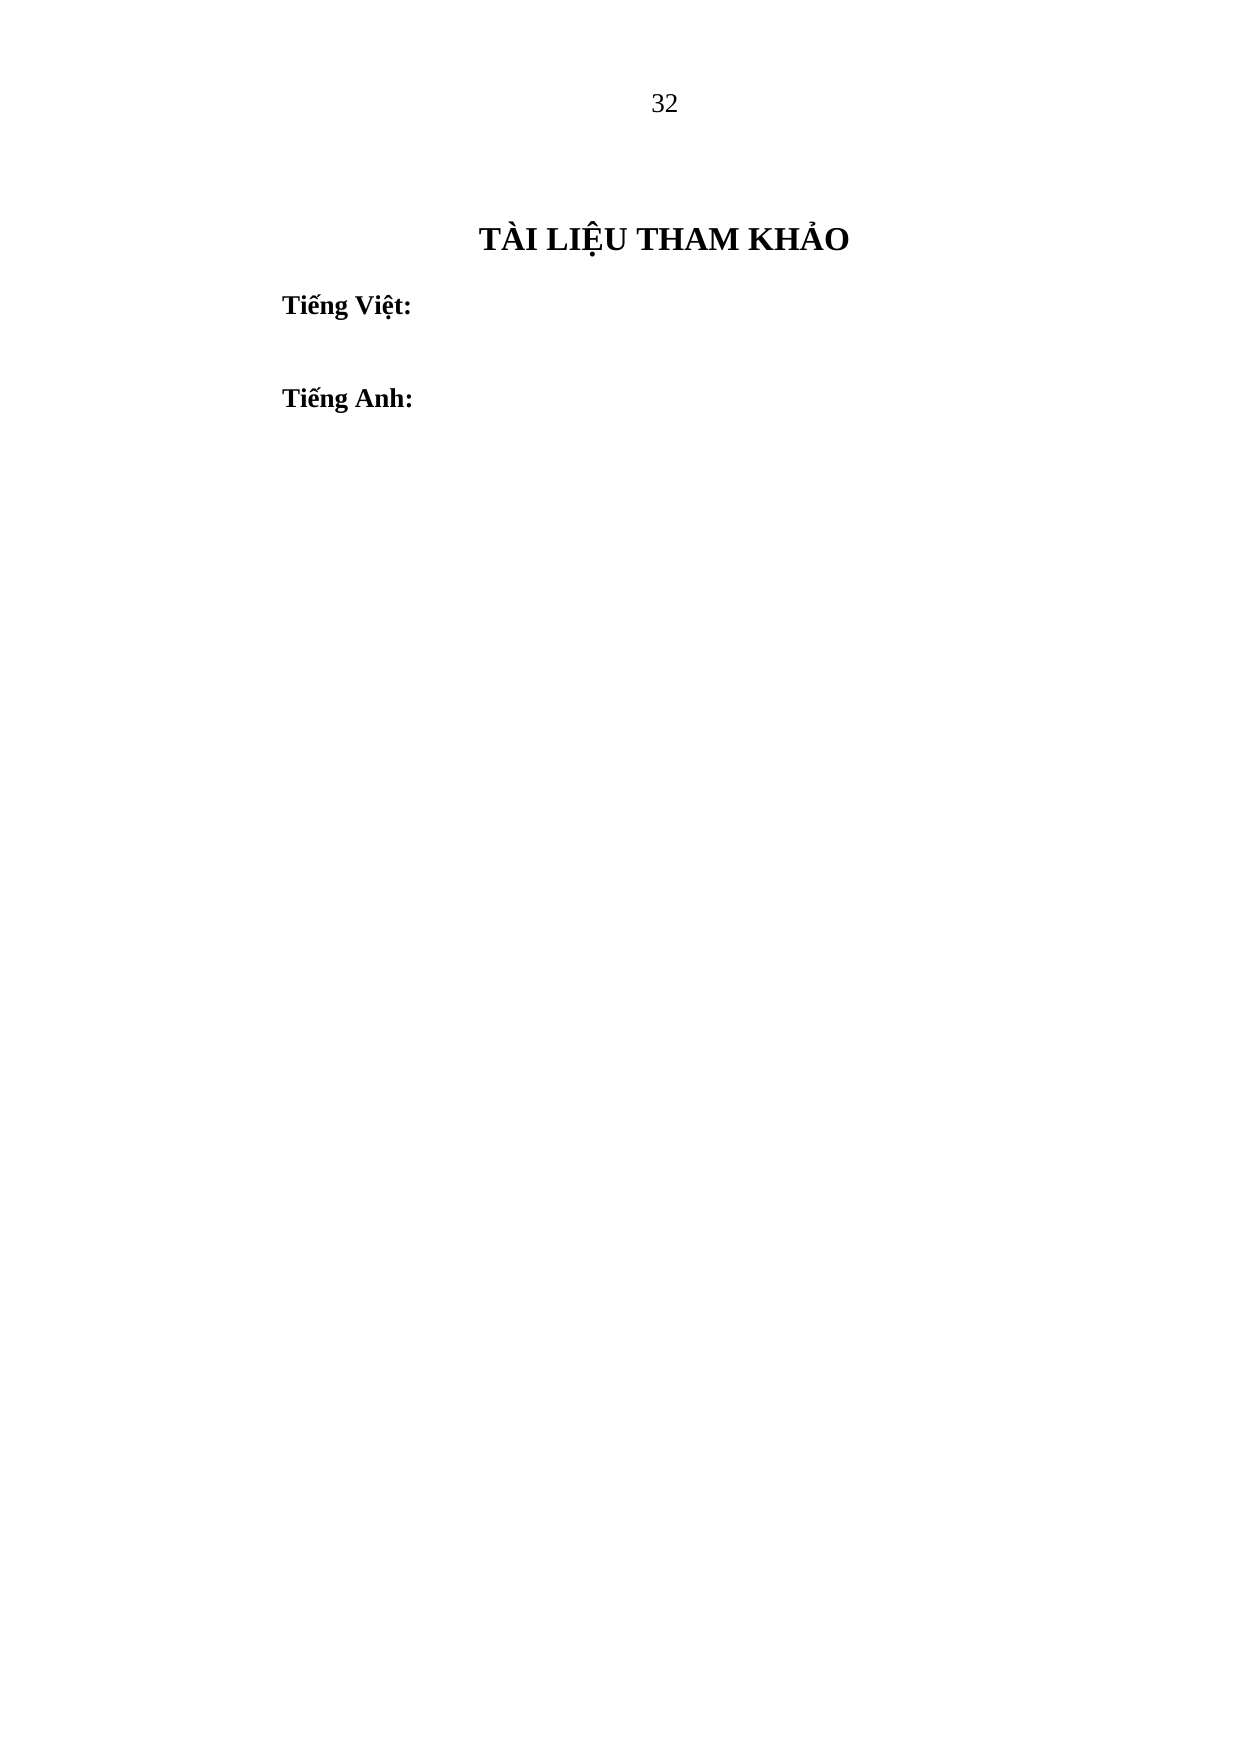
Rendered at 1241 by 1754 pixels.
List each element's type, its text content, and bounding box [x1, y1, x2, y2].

subtitle TÀI LIỆU THAM KHẢO [207, 219, 1122, 258]
text Tiếng Anh: [207, 383, 1122, 414]
text Tiếng Việt: [207, 289, 1122, 320]
